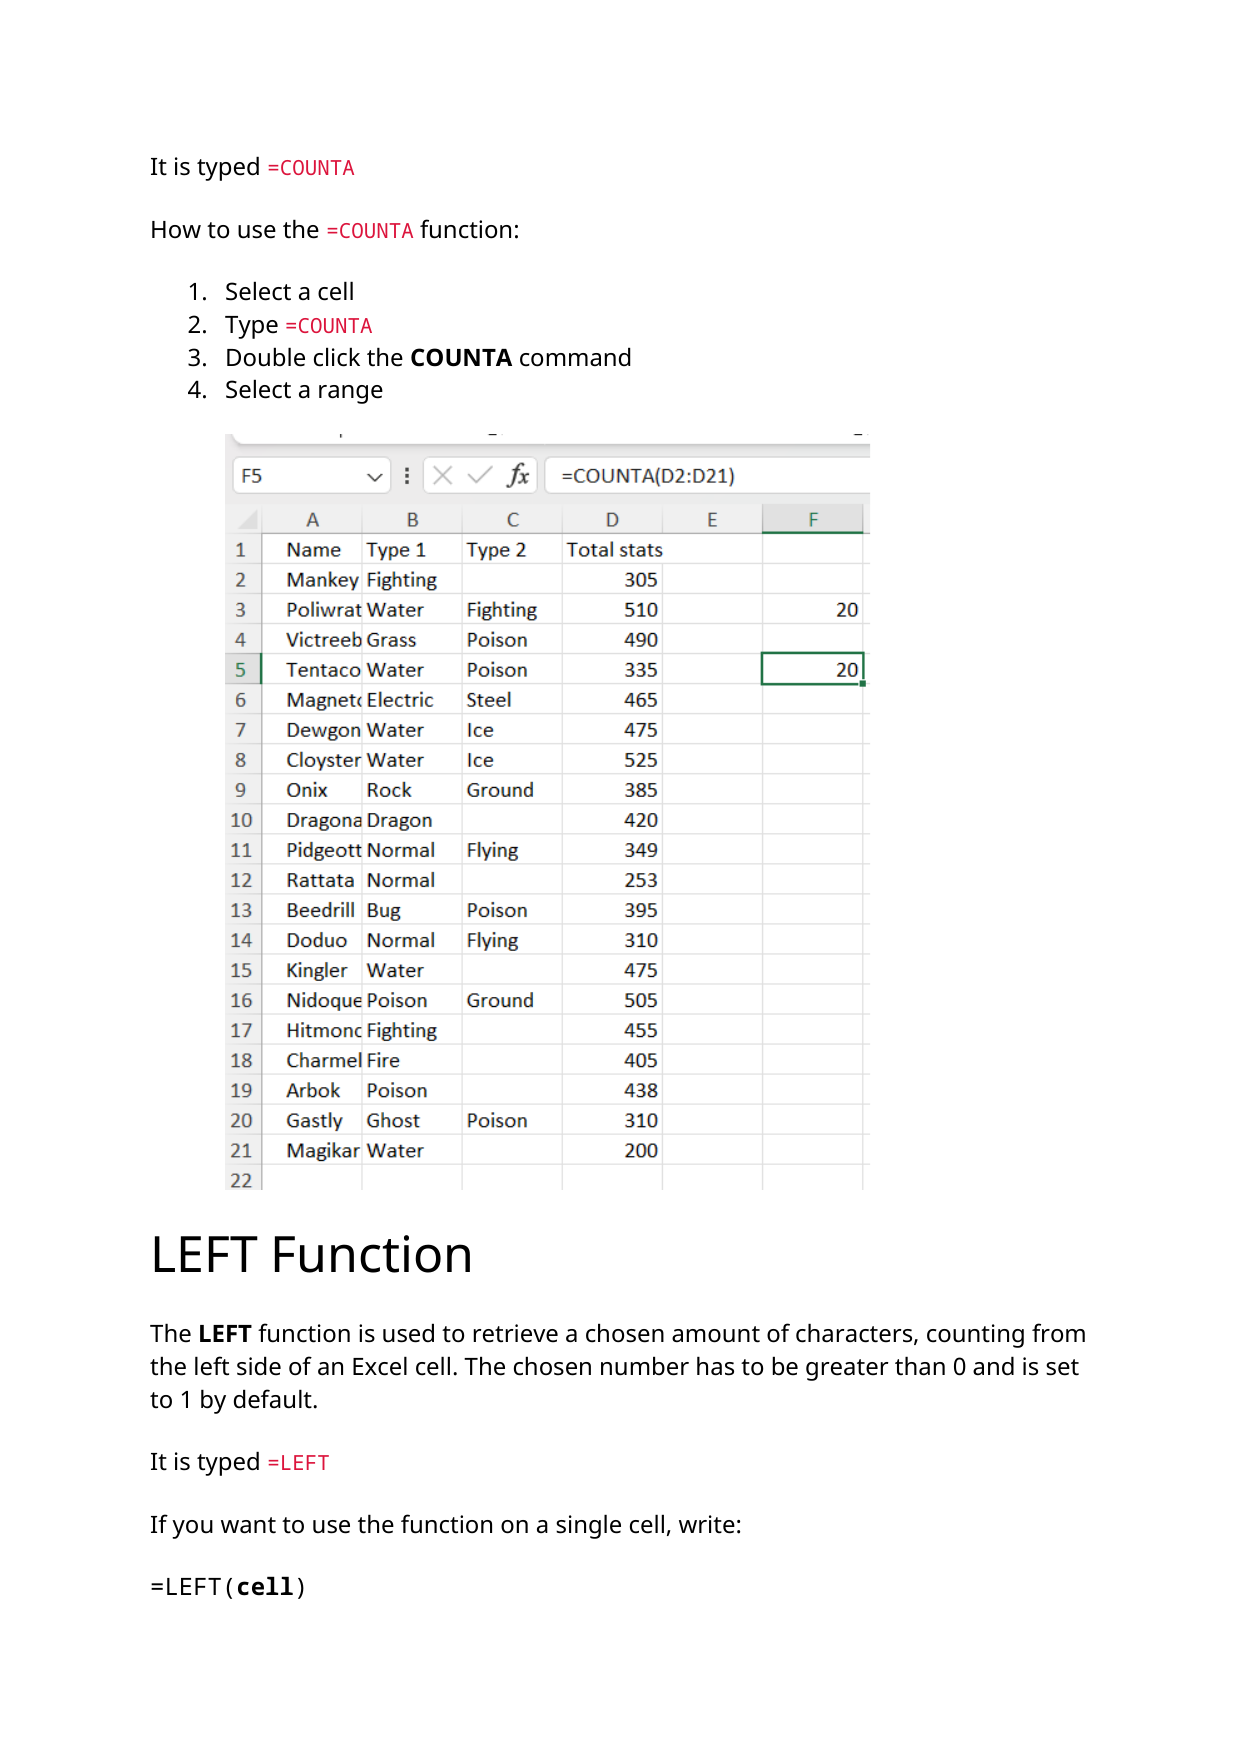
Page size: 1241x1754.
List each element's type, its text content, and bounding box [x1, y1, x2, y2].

list Double click the COUNTA command [187, 340, 1090, 373]
list Select a range [187, 373, 1090, 406]
text The LEFT function is used to retrieve a chosen amount of characters, counting from the left side of an Excel cell. The chosen number has to be greater than 0 and is set to 1 by default. [150, 1317, 1090, 1415]
list Type =COUNTA [187, 308, 1090, 340]
text It is typed =LEFT [150, 1445, 1090, 1478]
text How to use the =COUNTA function: [150, 213, 1090, 245]
text =LEFT(cell) [150, 1570, 1090, 1603]
text If you want to use the function on a single cell, write: [150, 1508, 1090, 1540]
picture [225, 434, 871, 1190]
list Select a cell [187, 275, 1090, 308]
text It is typed =COUNTA [150, 150, 1090, 183]
text LEFT Function [150, 1219, 1090, 1287]
